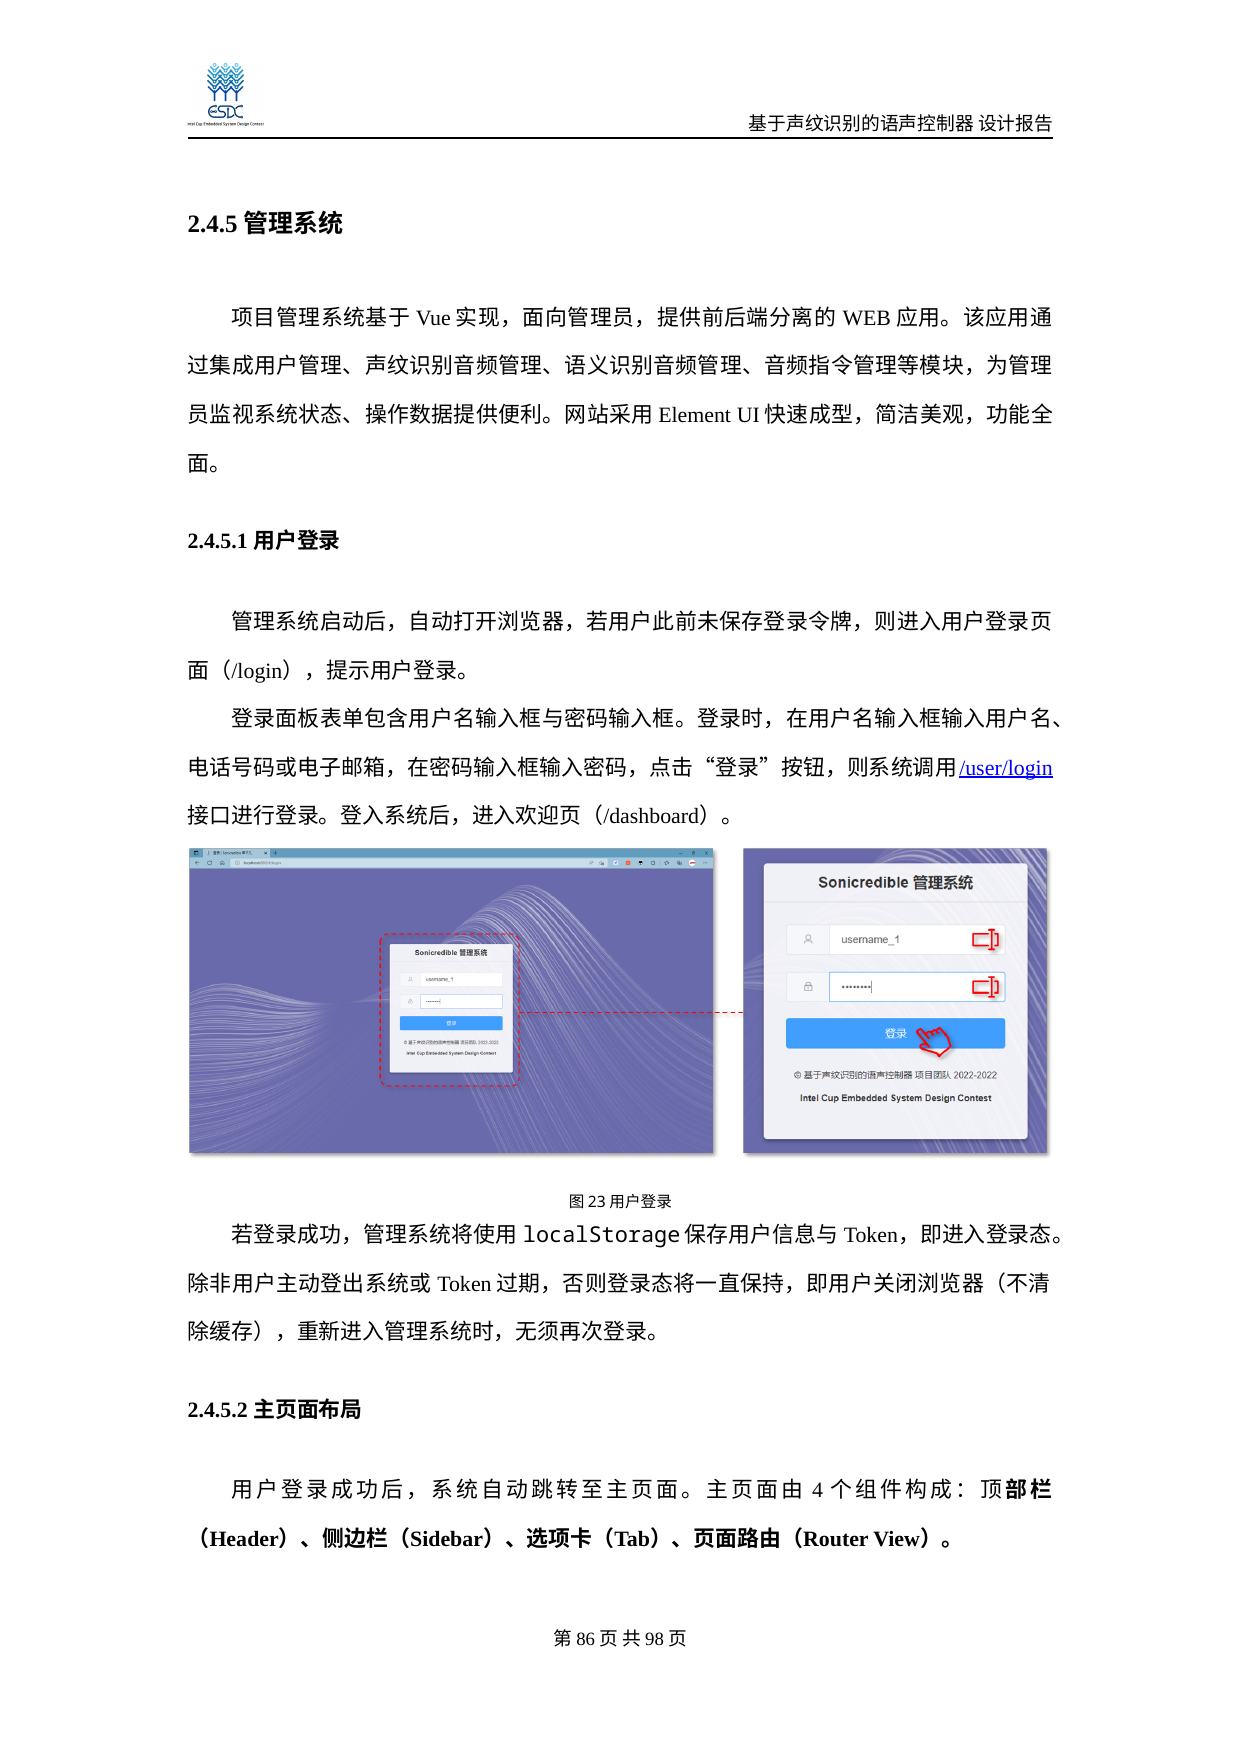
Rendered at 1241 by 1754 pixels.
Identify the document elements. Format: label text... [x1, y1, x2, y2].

picture [187, 846, 1053, 1160]
picture [187, 63, 264, 126]
subtitle 2.4.5 管理系统 [187, 189, 1053, 254]
text 管理系统启动后，自动打开浏览器，若用户此前未保存登录令牌，则进入用户登录页面（/login），提示用户登录。 [187, 603, 1053, 685]
text 用户登录成功后，系统自动跳转至主页面。主页面由4个组件构成：顶部栏（Header）、侧边栏（Sidebar）、选项卡（Tab）、页面路由（Router View）。 [187, 1472, 1053, 1553]
text 图 23 用户登录 [187, 1184, 1053, 1216]
subtitle 2.4.5.1 用户登录 [187, 523, 1053, 556]
text 项目管理系统基于Vue实现，面向管理员，提供前后端分离的WEB应用。该应用通过集成用户管理、声纹识别音频管理、语义识别音频管理、音频指令管理等模块，为管理员监视系统状态、操作数据提供便利。网站采用Element UI快速成型，简洁美观，功能全面。 [187, 299, 1053, 478]
subtitle 2.4.5.2 主页面布局 [187, 1391, 1053, 1424]
text 若登录成功，管理系统将使用localStorage保存用户信息与Token，即进入登录态。除非用户主动登出系统或Token过期，否则登录态将一直保持，即用户关闭浏览器（不清除缓存），重新进入管理系统时，无须再次登录。 [187, 1216, 1053, 1346]
text 登录面板表单包含用户名输入框与密码输入框。登录时，在用户名输入框输入用户名、电话号码或电子邮箱，在密码输入框输入密码，点击“登录”按钮，则系统调用/user/login接口进行登录。登入系统后，进入欢迎页（/dashboard）。 [187, 701, 1053, 831]
